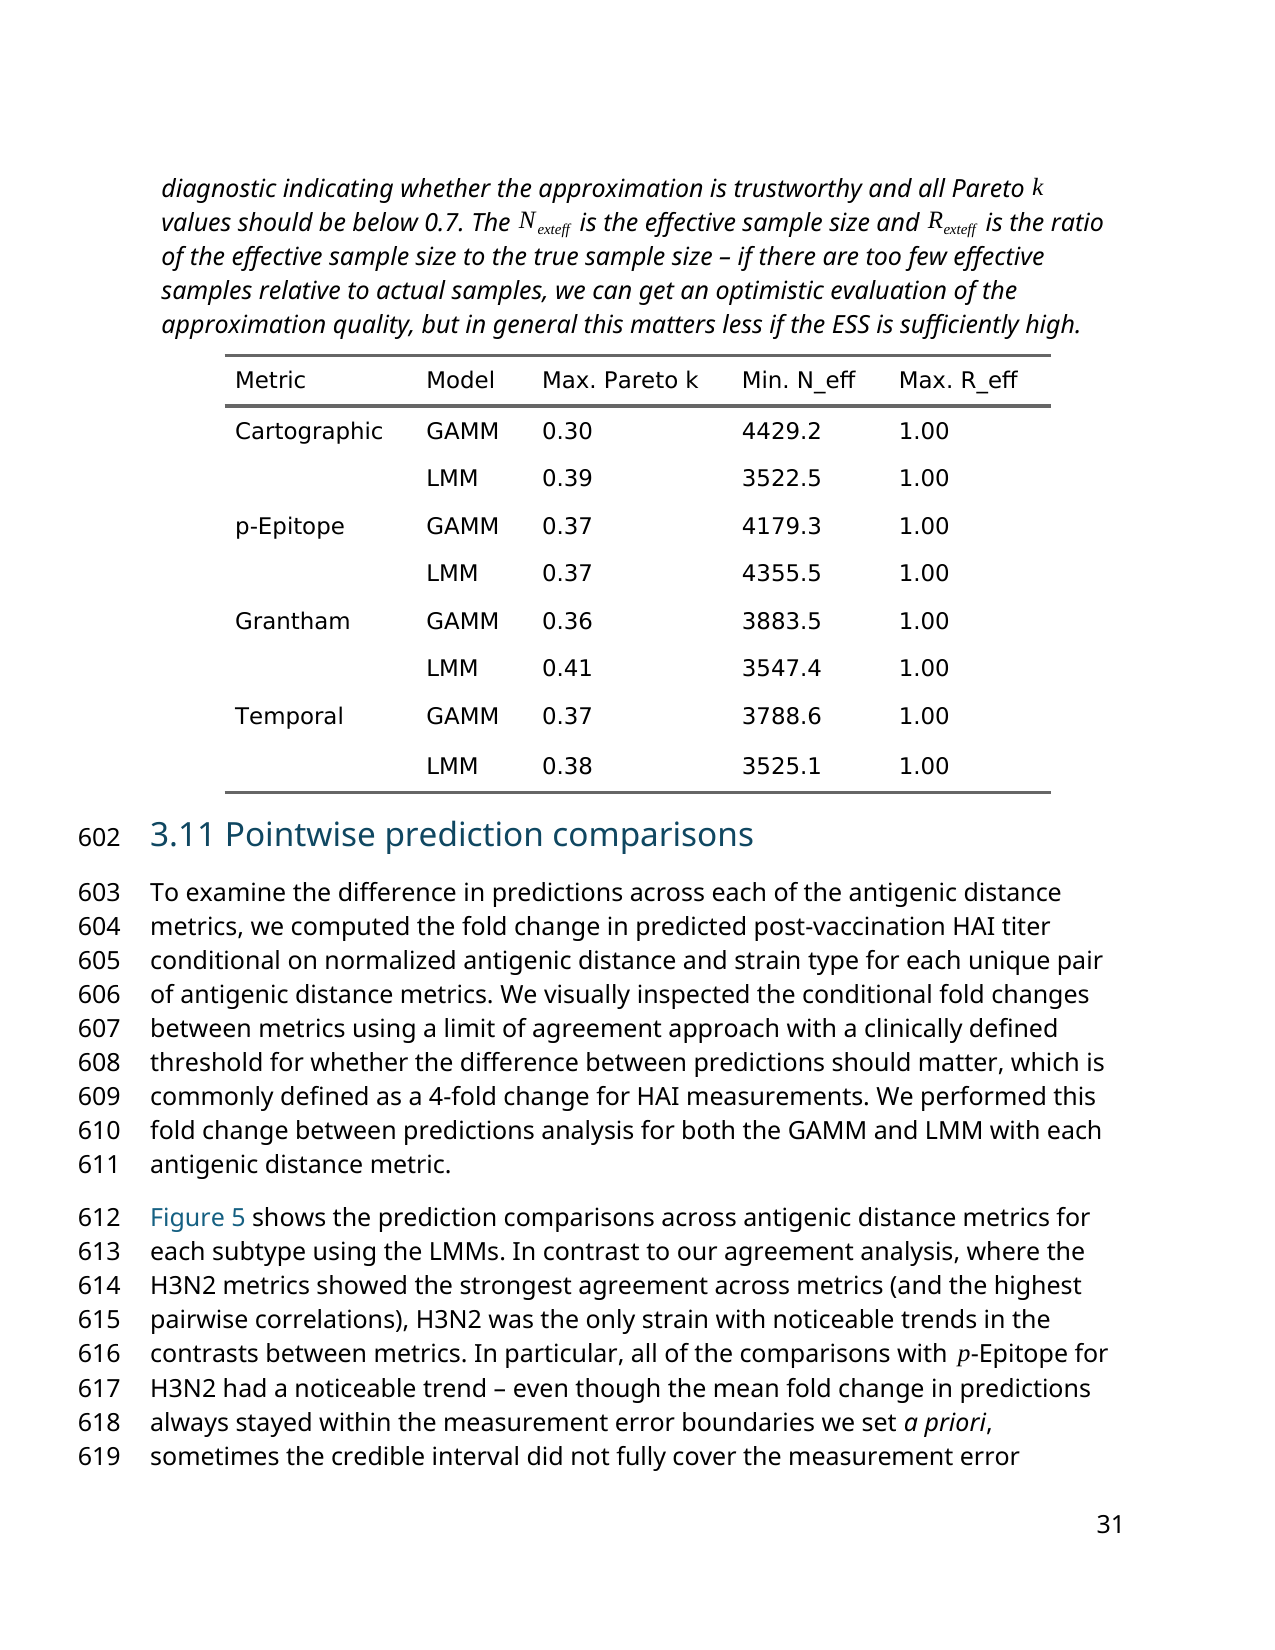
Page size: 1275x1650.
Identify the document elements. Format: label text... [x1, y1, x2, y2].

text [150, 1200, 1125, 1472]
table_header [150, 150, 1125, 794]
text To examine the difference in predictions across each of the antigenic distance metrics, we computed the fold change in predicted post-vaccination HAI titer conditional on normalized antigenic distance and strain type for each unique pair of antigenic distance metrics. We visually inspected the conditional fold changes between metrics using a limit of agreement approach with a clinically defined threshold for whether the difference between predictions should matter, which is commonly defined as a 4-fold change for HAI measurements. We performed this fold change between predictions analysis for both the GAMM and LMM with each antigenic distance metric. [150, 874, 1125, 1181]
subtitle 3.11 Pointwise prediction comparisons [150, 810, 1125, 856]
